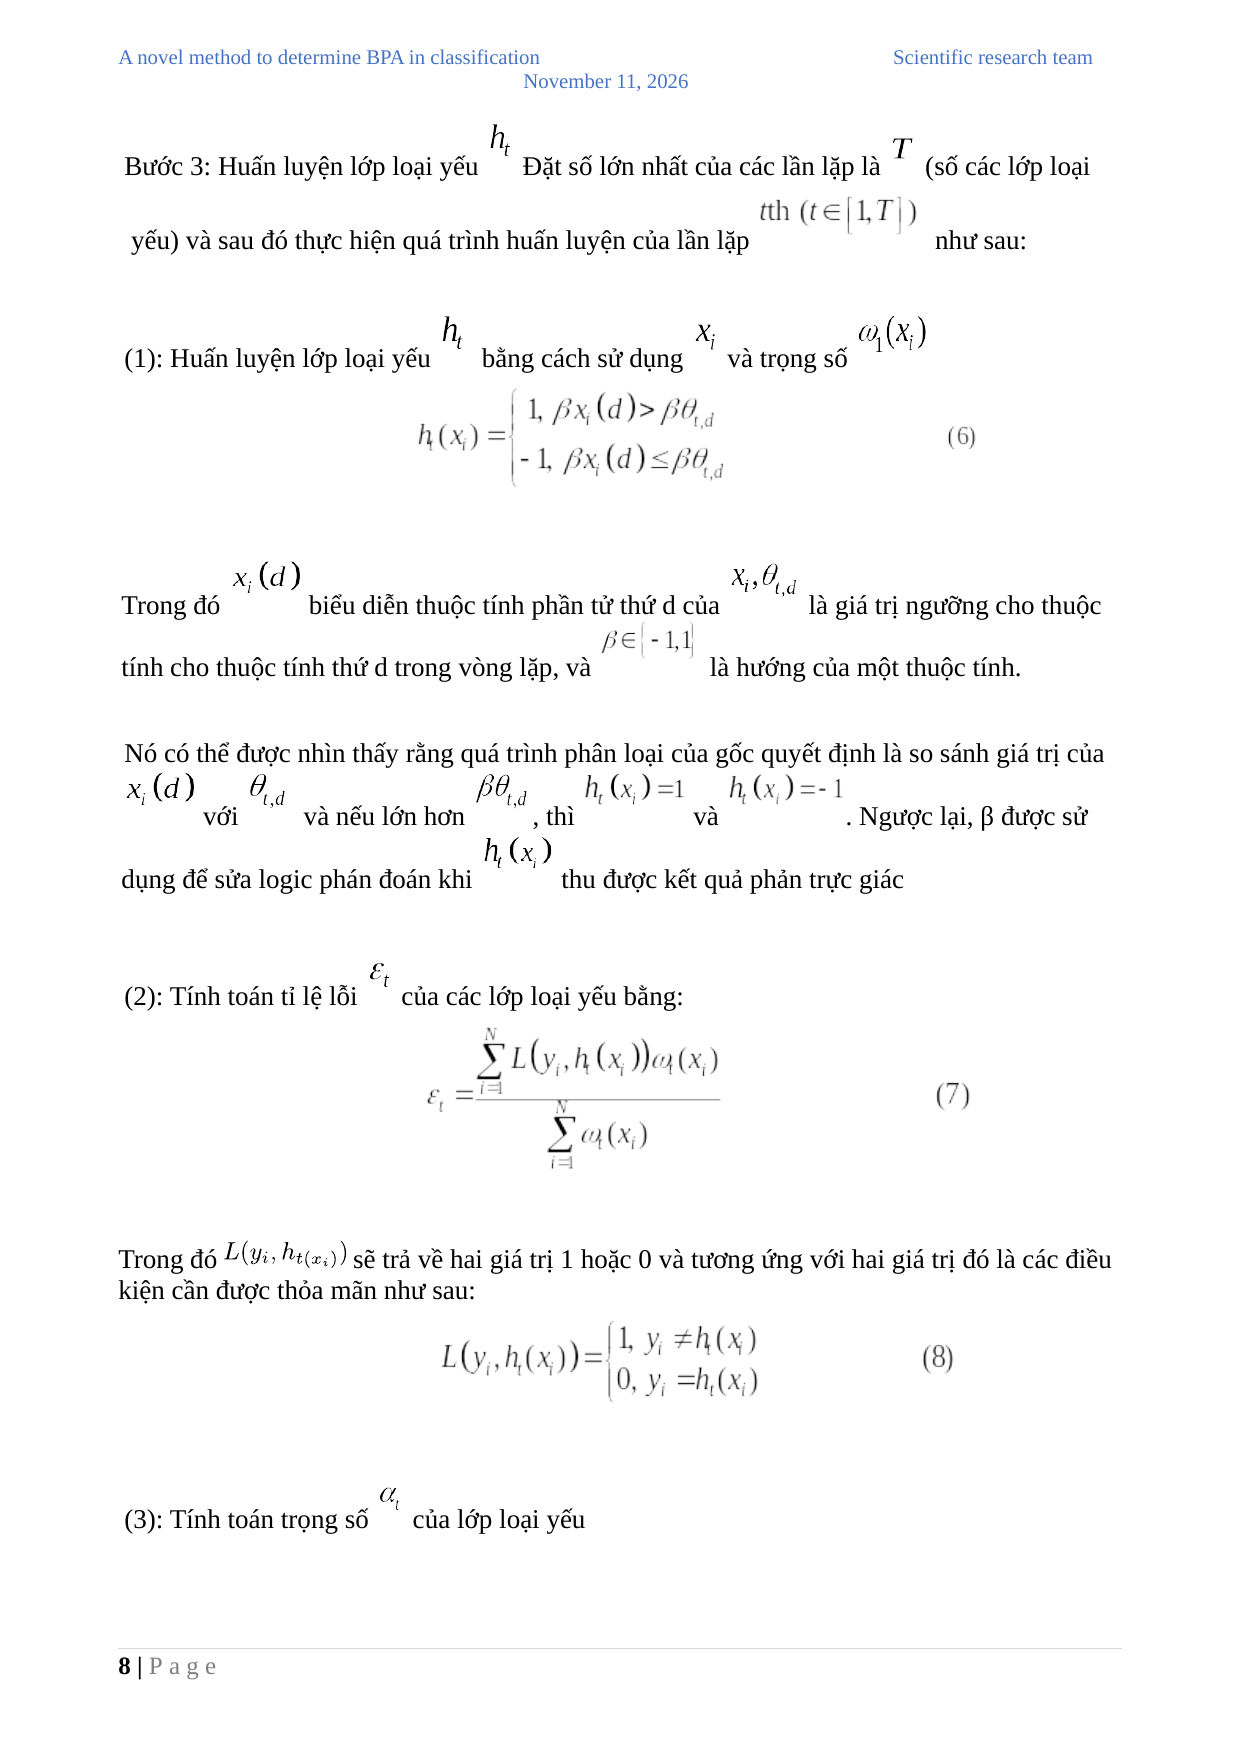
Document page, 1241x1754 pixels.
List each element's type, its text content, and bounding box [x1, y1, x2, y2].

text (1): Huấn luyện lớp loại yếu bằng cách sử dụng và trọng số [121, 310, 1119, 373]
text yếu) và sau đó thực hiện quá trình huấn luyện của lần lặp như sau: [121, 193, 1119, 255]
text (2): Tính toán tỉ lệ lỗi của các lớp loại yếu bằng: [121, 949, 1119, 1012]
text Trong đó biểu diễn thuộc tính phần tử thứ d của là giá trị ngưỡng cho thuộc tính cho thuộc tính thứ d trong vòng lặp, và là hướng của một thuộc tính. [121, 557, 1119, 682]
text (3): Tính toán trọng số của lớp loại yếu [121, 1471, 1119, 1534]
text Trong đó sẽ trả về hai giá trị 1 hoặc 0 và tương ứng với hai giá trị đó là các điều kiện cần được thỏa mãn như sau: [118, 1241, 1119, 1305]
text Bước 3: Huấn luyện lớp loại yếu Đặt số lớn nhất của các lần lặp là (số các lớp loại [121, 118, 1119, 181]
text Nó có thể được nhìn thấy rằng quá trình phân loại của gốc quyết định là so sánh giá trị của với và nếu lớn hơn , thì và . Ngược lại, β được sử dụng để sửa logic phán đoán khi thu được kết quả phản trực giác [121, 738, 1119, 894]
